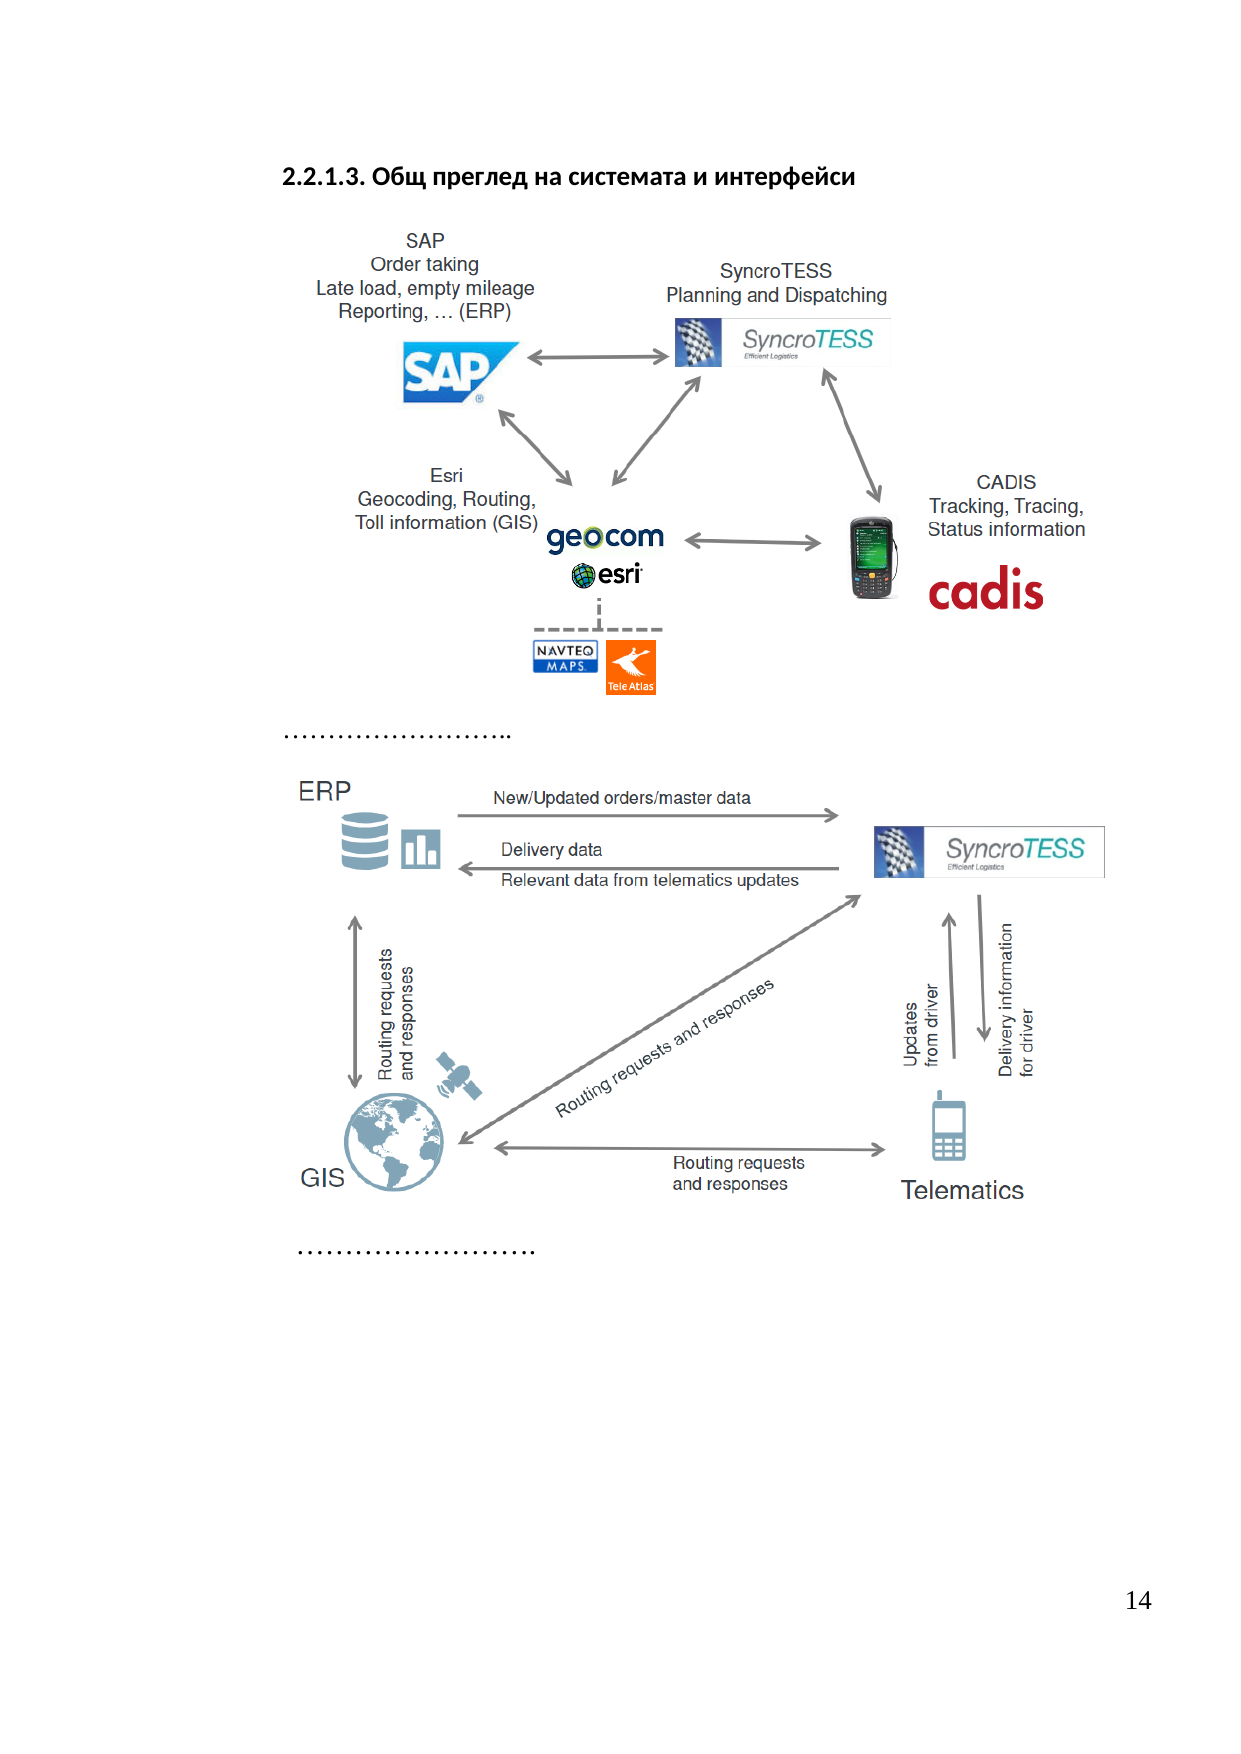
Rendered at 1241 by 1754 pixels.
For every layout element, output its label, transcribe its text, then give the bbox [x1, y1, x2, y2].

subtitle 2.2.1.3. Общ преглед на системата и интерфейси [207, 159, 1152, 192]
text ……………………. [207, 1227, 1152, 1261]
text …………………….. [207, 713, 1152, 744]
picture [281, 759, 1129, 1212]
picture [281, 215, 1146, 698]
